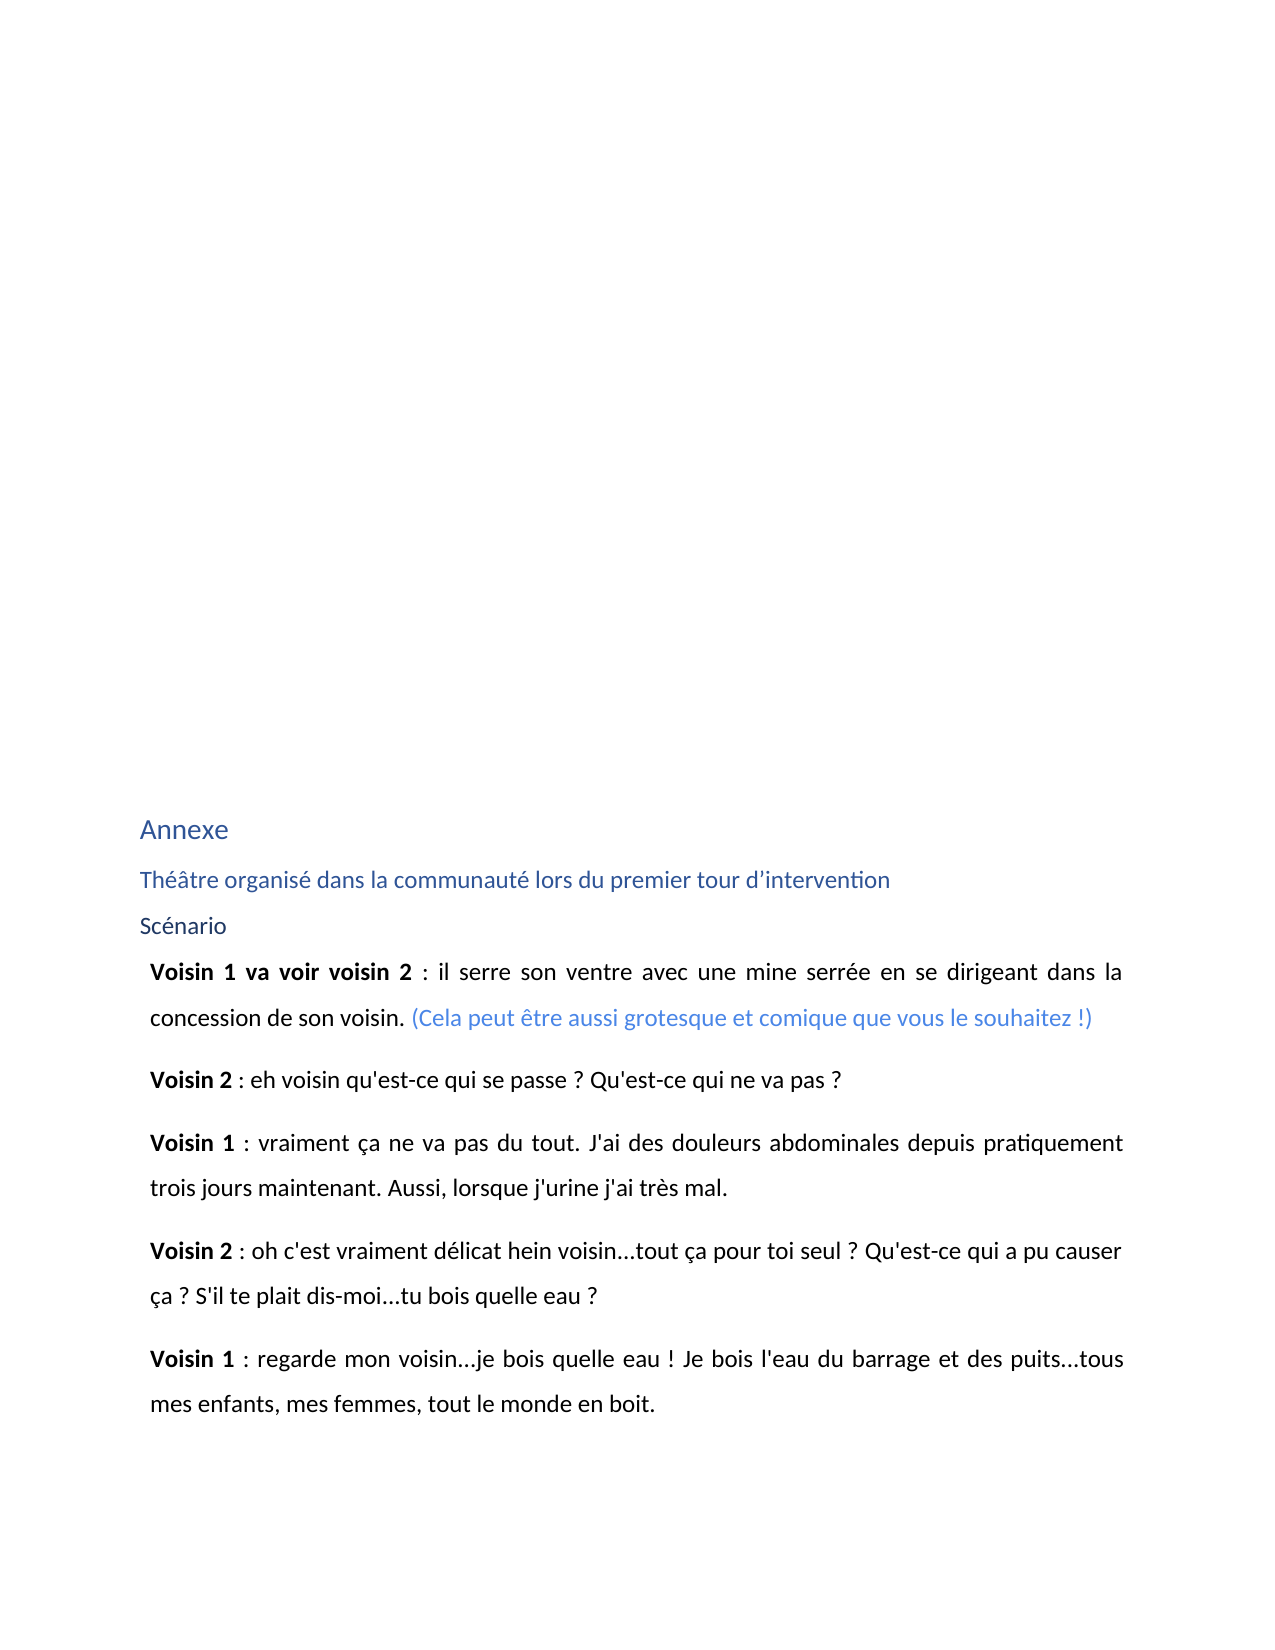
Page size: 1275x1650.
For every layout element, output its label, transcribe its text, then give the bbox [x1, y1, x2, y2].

subtitle Scénario [139, 910, 1177, 941]
subtitle Annexe [139, 811, 1177, 847]
subtitle Théâtre organisé dans la communauté lors du premier tour d’intervention [139, 865, 1177, 895]
text Voisin 2 : oh c'est vraiment délicat hein voisin...tout ça pour toi seul ? Qu'est-ce qui a pu causer ça ? S'il te plait dis-moi...tu bois quelle eau ? [150, 1235, 1124, 1311]
text Voisin 2 : eh voisin qu'est-ce qui se passe ? Qu'est-ce qui ne va pas ? [150, 1064, 1177, 1095]
text Voisin 1 : vraiment ça ne va pas du tout. J'ai des douleurs abdominales depuis pratiquement trois jours maintenant. Aussi, lorsque j'urine j'ai très mal. [150, 1127, 1124, 1203]
text Voisin 1 : regarde mon voisin...je bois quelle eau ! Je bois l'eau du barrage et des puits...tous mes enfants, mes femmes, tout le monde en boit. [150, 1343, 1125, 1419]
text Voisin 1 va voir voisin 2 : il serre son ventre avec une mine serrée en se dirigeant dans la concession de son voisin. (Cela peut être aussi grotesque et comique que vous le souhaitez !) [150, 956, 1124, 1032]
